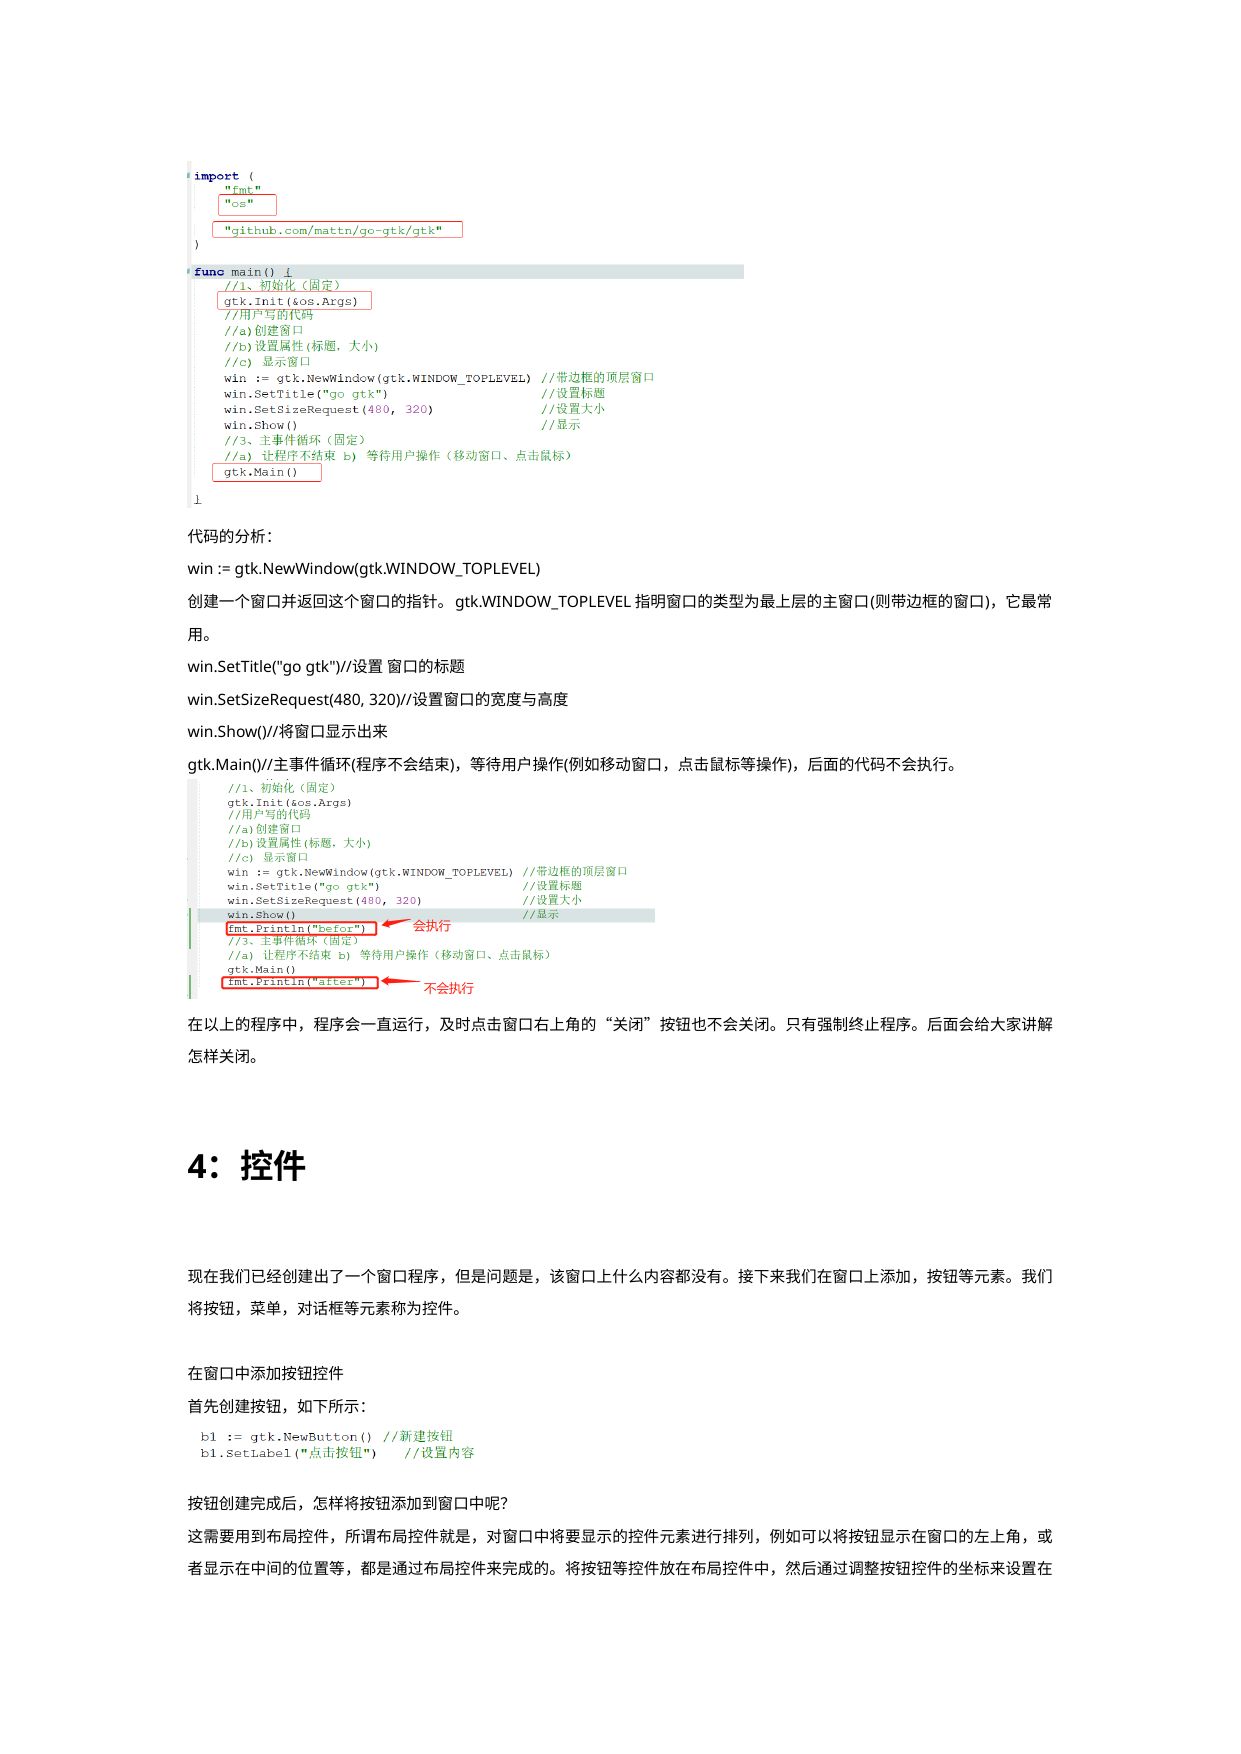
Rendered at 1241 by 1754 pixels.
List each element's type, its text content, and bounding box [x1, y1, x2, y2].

text 创建一个窗口并返回这个窗口的指针。gtk.WINDOW_TOPLEVEL指明窗口的类型为最上层的主窗口(则带边框的窗口)，它最常用。 [187, 584, 1053, 649]
picture [187, 779, 655, 999]
text 代码的分析： [187, 519, 1053, 552]
text win.Show()//将窗口显示出来 [187, 714, 1053, 747]
text gtk.Main()//主事件循环(程序不会结束)，等待用户操作(例如移动窗口，点击鼠标等操作)，后面的代码不会执行。 [187, 747, 1053, 779]
text 按钮创建完成后，怎样将按钮添加到窗口中呢？ [187, 1486, 1053, 1519]
text win := gtk.NewWindow(gtk.WINDOW_TOPLEVEL) [187, 552, 1053, 584]
text win.SetTitle("go gtk")//设置 窗口的标题 [187, 649, 1053, 682]
text win.SetSizeRequest(480, 320)//设置窗口的宽度与高度 [187, 682, 1053, 714]
text 首先创建按钮，如下所示： [187, 1389, 1053, 1421]
picture [187, 161, 744, 508]
picture [187, 1421, 496, 1462]
text 在窗口中添加按钮控件 [187, 1356, 1053, 1389]
text 现在我们已经创建出了一个窗口程序，但是问题是，该窗口上什么内容都没有。接下来我们在窗口上添加，按钮等元素。我们将按钮，菜单，对话框等元素称为控件。 [187, 1259, 1053, 1324]
text 在以上的程序中，程序会一直运行，及时点击窗口右上角的“关闭”按钮也不会关闭。只有强制终止程序。后面会给大家讲解怎样关闭。 [187, 1007, 1053, 1072]
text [187, 1519, 1053, 1584]
